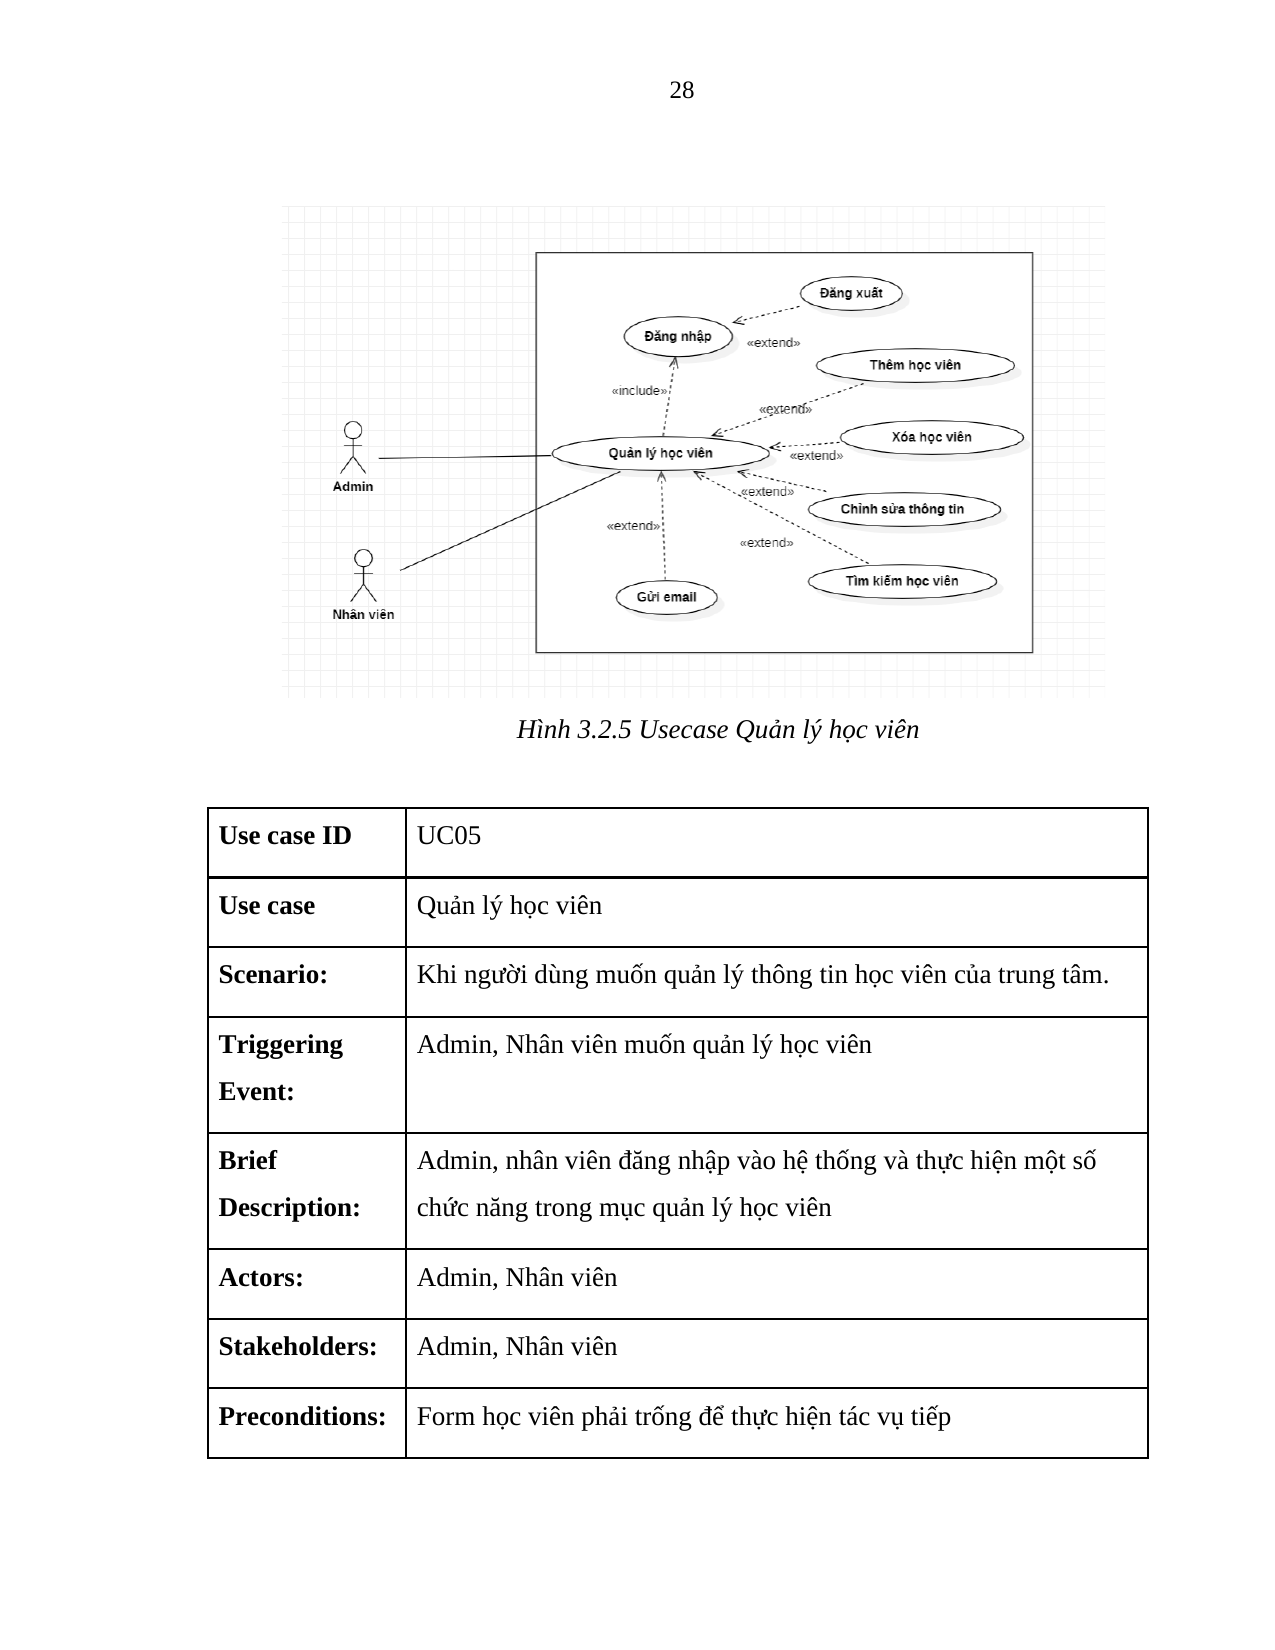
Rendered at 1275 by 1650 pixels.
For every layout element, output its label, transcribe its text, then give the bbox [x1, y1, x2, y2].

table_cell Use case [209, 879, 405, 946]
table_cell Scenario: [209, 948, 405, 1016]
table_cell Brief Description: [209, 1134, 405, 1248]
table_cell Admin, Nhân viên [407, 1250, 1147, 1318]
picture [281, 206, 1106, 698]
table_cell Admin, Nhân viên [407, 1320, 1147, 1387]
table_cell Admin, nhân viên đăng nhập vào hệ thống và thực hiện một số chức năng trong mục quản lý học viên [407, 1134, 1147, 1248]
text Hình 3.2.5 Usecase Quản lý học viên [207, 713, 1157, 745]
table_cell Khi người dùng muốn quản lý thông tin học viên của trung tâm. [407, 948, 1147, 1016]
table_header Use case ID [209, 809, 405, 876]
table_cell Actors: [209, 1250, 405, 1318]
table_cell Preconditions: [209, 1389, 405, 1457]
table_cell Quản lý học viên [407, 879, 1147, 946]
table_header UC05 [407, 809, 1147, 876]
table_cell Admin, Nhân viên muốn quản lý học viên [407, 1018, 1147, 1132]
table_cell Form học viên phải trống để thực hiện tác vụ tiếp [407, 1389, 1147, 1457]
table_cell Triggering Event: [209, 1018, 405, 1132]
table_cell Stakeholders: [209, 1320, 405, 1387]
